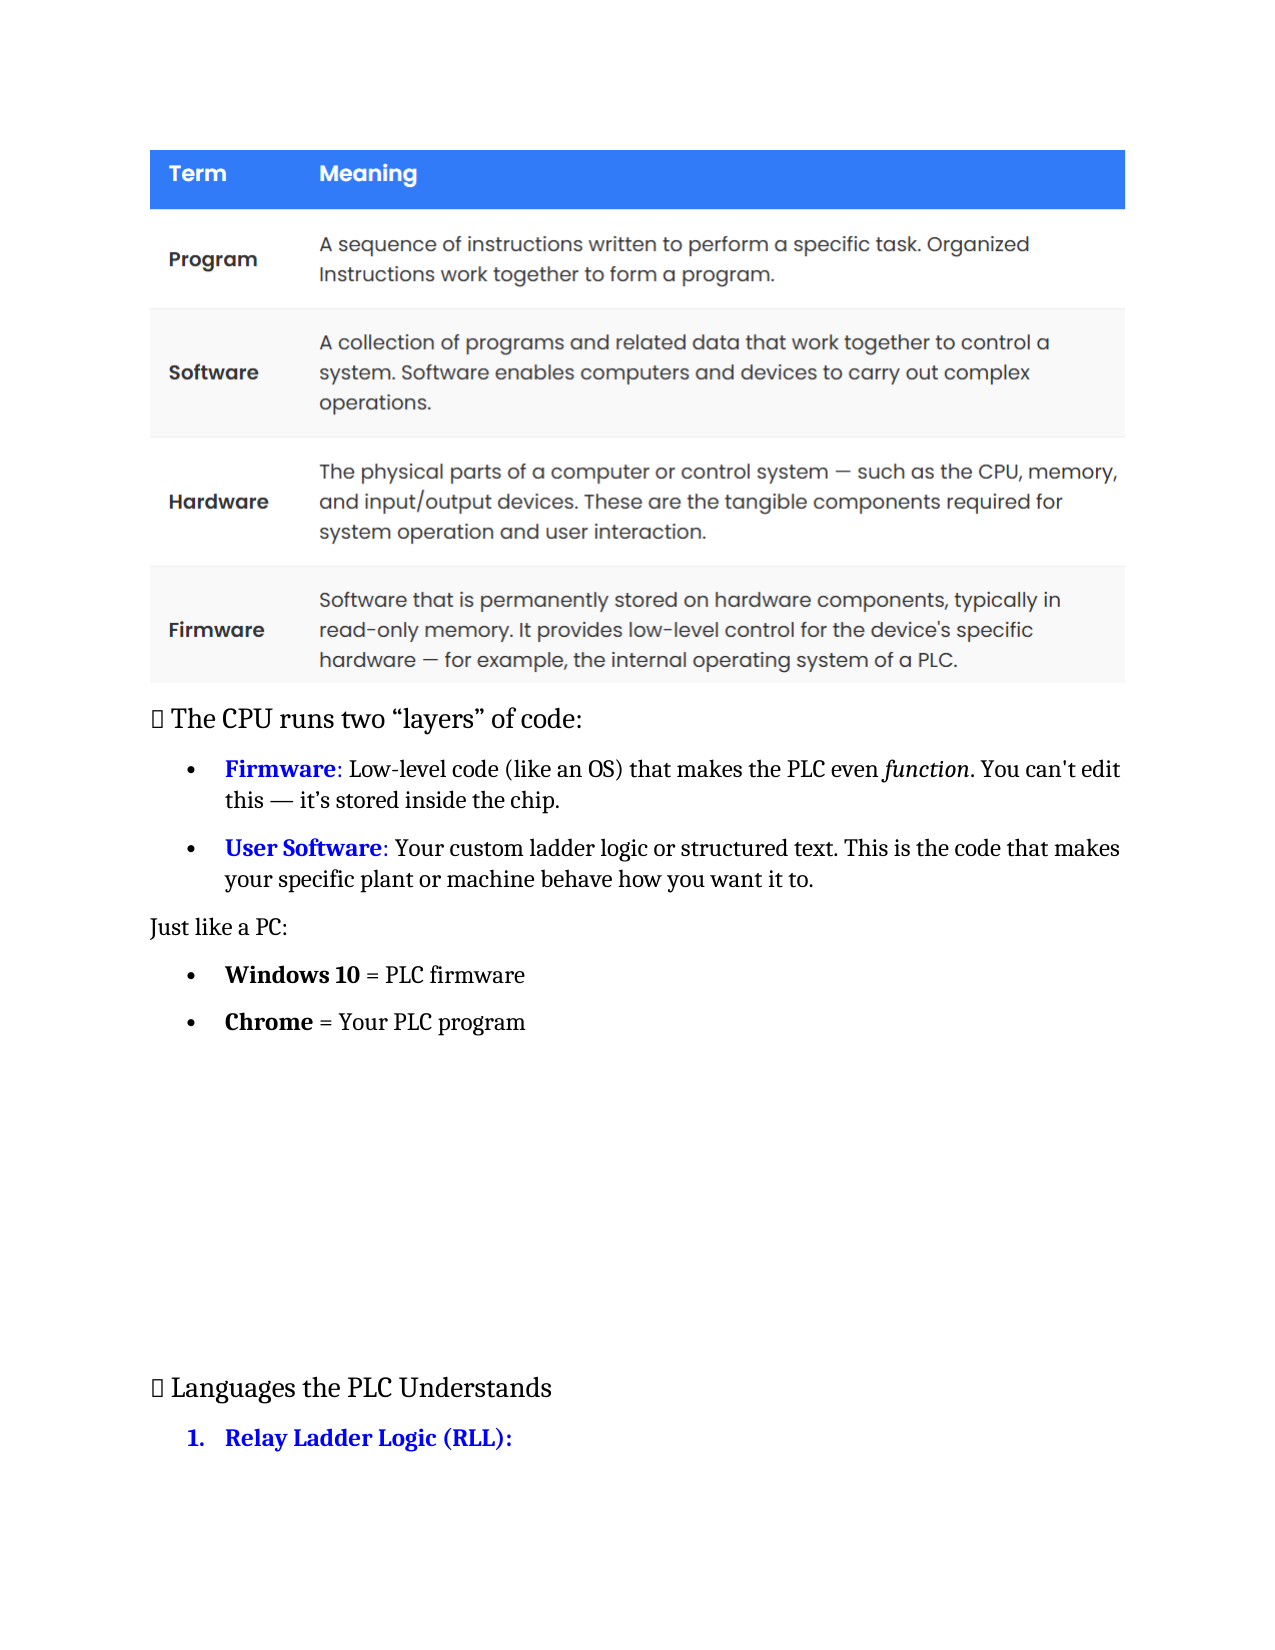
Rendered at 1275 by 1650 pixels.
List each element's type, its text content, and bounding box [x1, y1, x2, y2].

list Chrome = Your PLC program [187, 1008, 1125, 1037]
list Windows 10 = PLC firmware [187, 961, 1125, 989]
text Just like a PC: [150, 913, 1125, 942]
list Relay Ladder Logic (RLL): [187, 1424, 1125, 1453]
list User Software: Your custom ladder logic or structured text. This is the code that makes your specific plant or machine behave how you want it to. [187, 834, 1125, 894]
picture [150, 150, 1125, 683]
list Firmware: Low-level code (like an OS) that makes the PLC even function. You can't edit this — it’s stored inside the chip. [187, 755, 1125, 815]
text 🔁 The CPU runs two “layers” of code: [150, 702, 1125, 736]
text 💡 Languages the PLC Understands [150, 1371, 1125, 1405]
